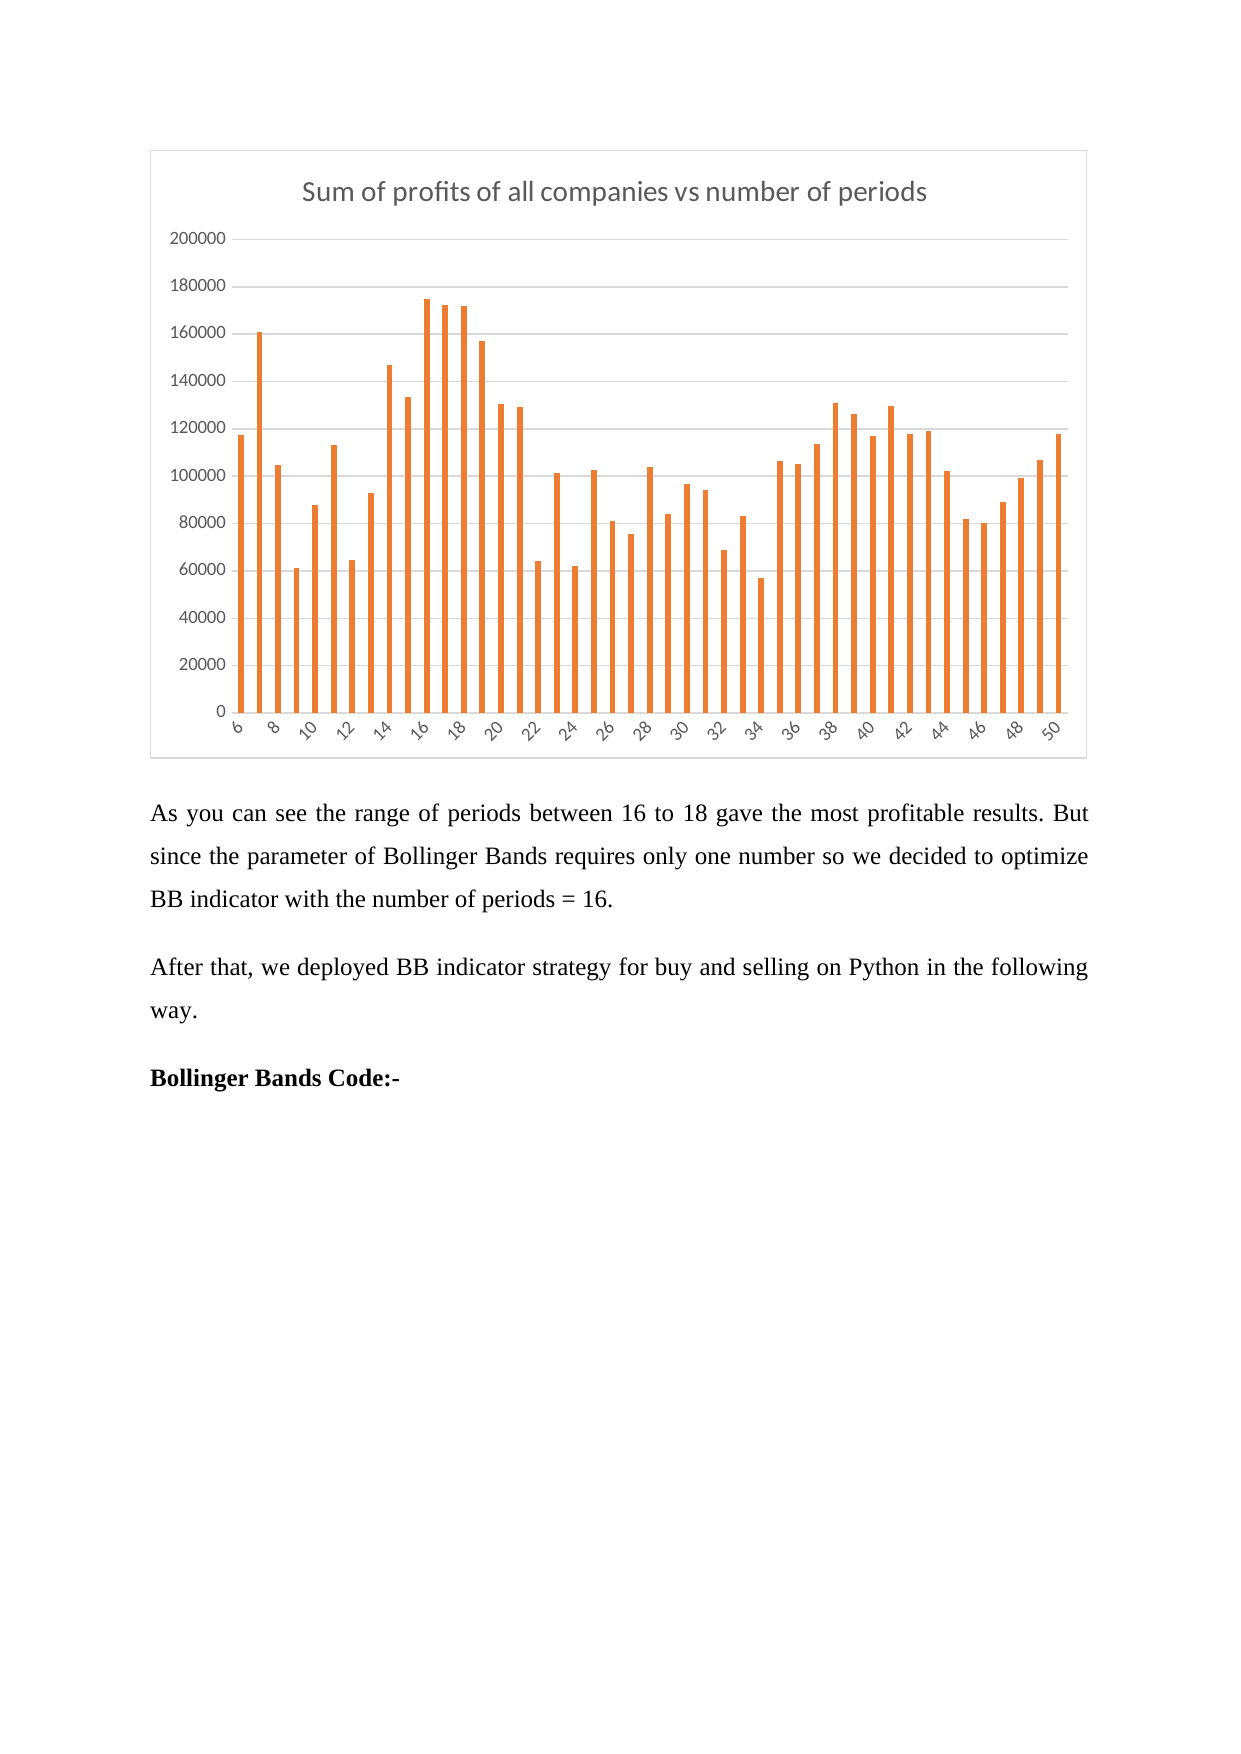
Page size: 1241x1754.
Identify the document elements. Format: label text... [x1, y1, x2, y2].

text As you can see the range of periods between 16 to 18 gave the most profitable results. But since the parameter of Bollinger Bands requires only one number so we decided to optimize BB indicator with the number of periods = 16. [150, 798, 1090, 913]
text After that, we deployed BB indicator strategy for buy and selling on Python in the following way. [150, 952, 1090, 1024]
text Bollinger Bands Code:- [150, 1063, 1090, 1092]
